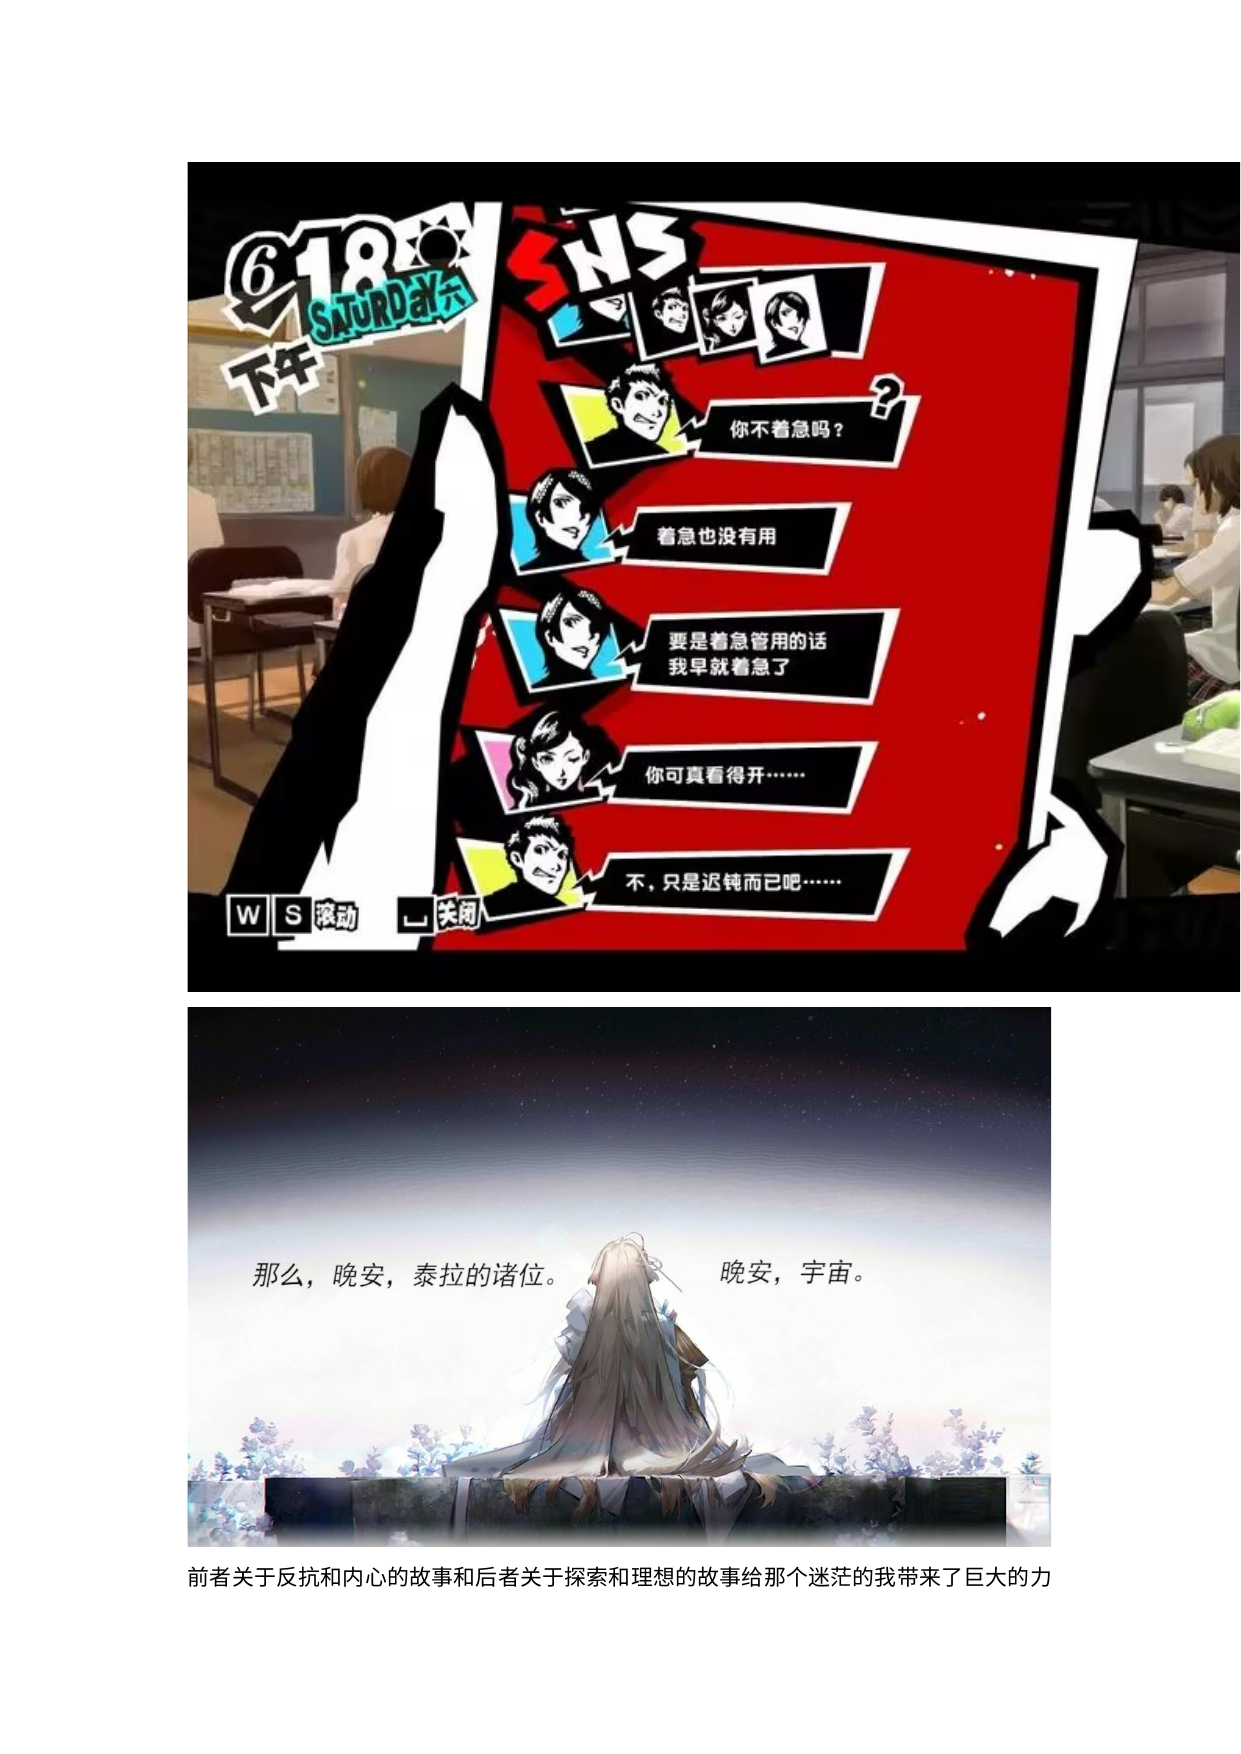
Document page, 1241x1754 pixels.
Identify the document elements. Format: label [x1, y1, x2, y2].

text [187, 1559, 1053, 1592]
picture [187, 1007, 1052, 1547]
picture [187, 162, 1241, 992]
